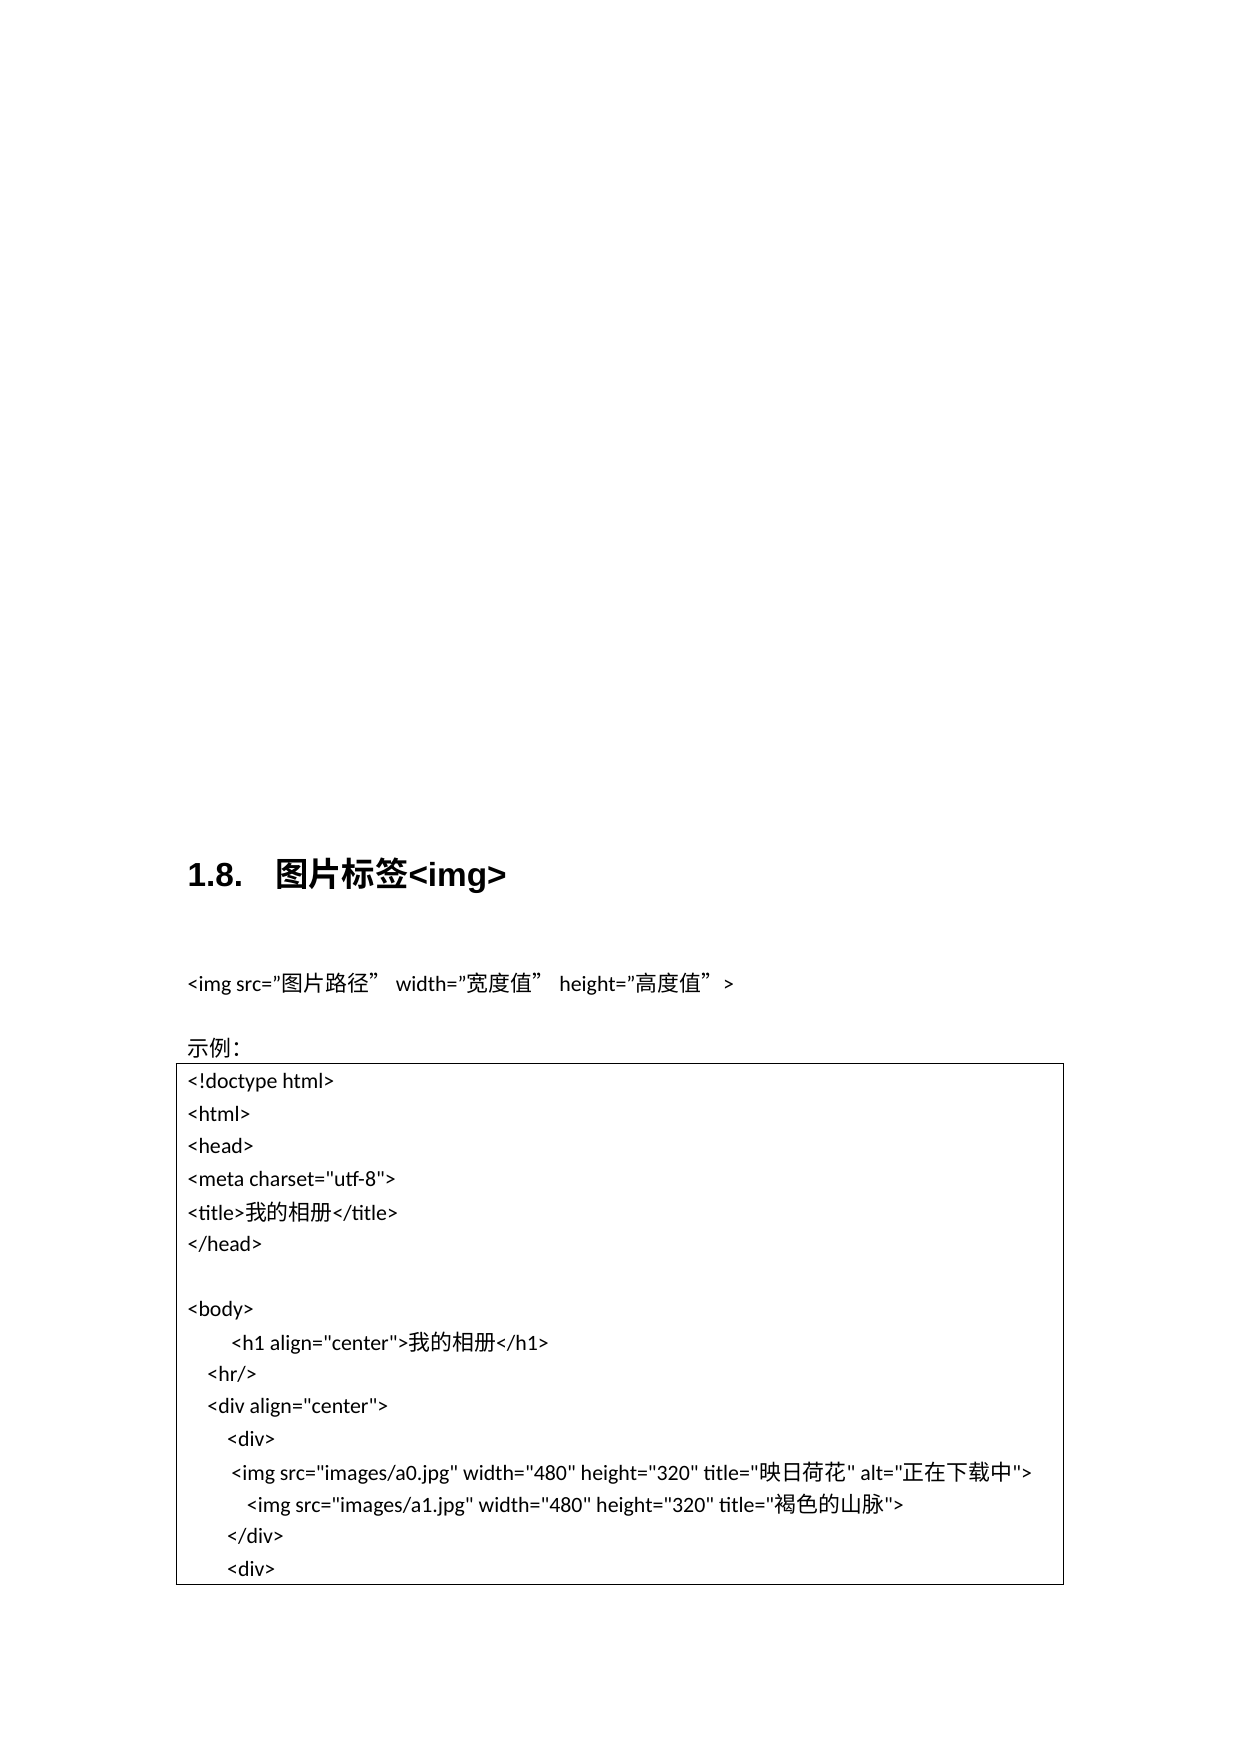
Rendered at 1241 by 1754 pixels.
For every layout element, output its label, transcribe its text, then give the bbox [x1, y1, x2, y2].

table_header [177, 1064, 1063, 1584]
text 示例： [187, 1031, 1053, 1063]
subtitle 图片标签<img> [187, 839, 1053, 904]
text <img src=”图片路径” width=”宽度值” height=”高度值”> [187, 966, 1053, 998]
